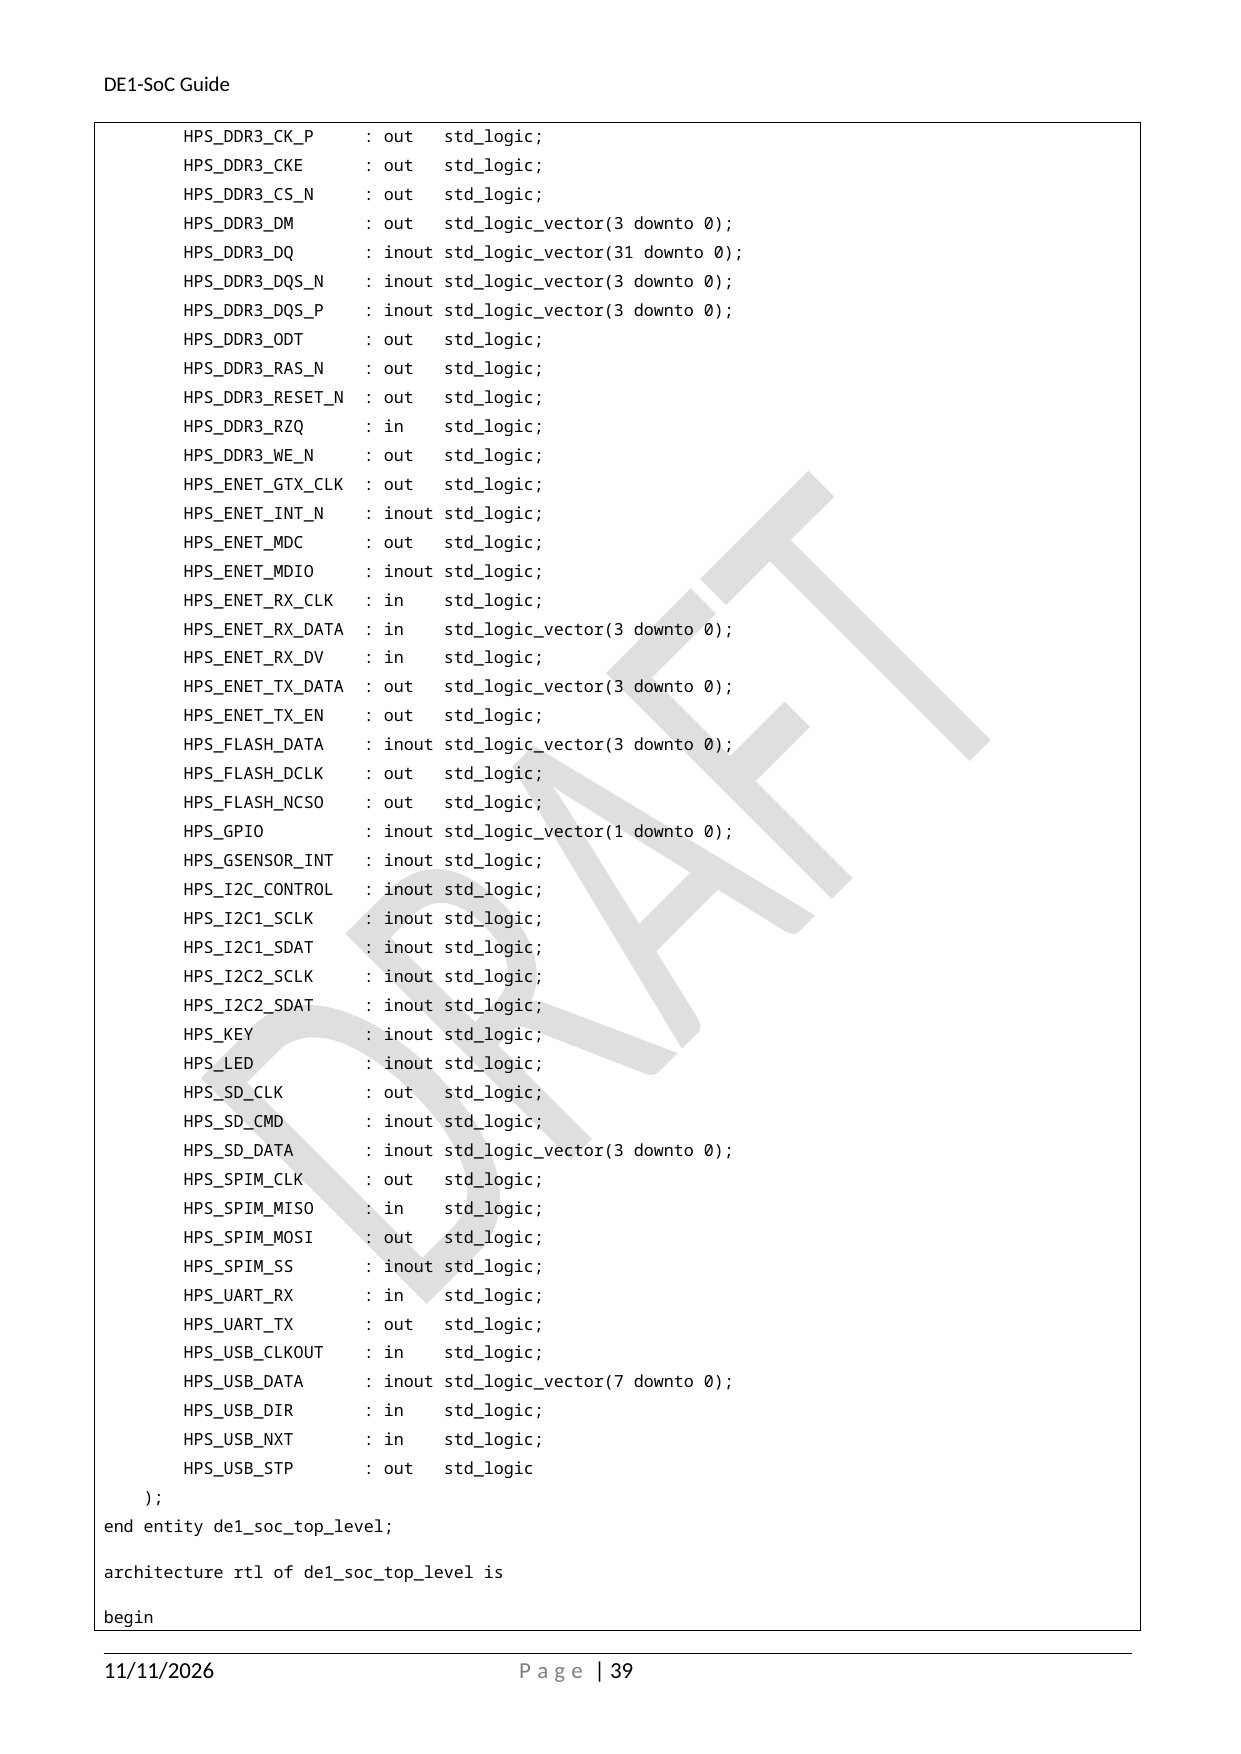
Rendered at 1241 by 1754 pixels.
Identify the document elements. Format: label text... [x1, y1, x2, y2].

text HPS_DDR3_DQS_N : inout std_logic_vector(3 downto 0); [95, 266, 1140, 292]
text HPS_USB_NXT : in std_logic; [95, 1425, 1140, 1451]
text HPS_SD_CMD : inout std_logic; [95, 1106, 1140, 1132]
text HPS_ENET_RX_DV : in std_logic; [95, 643, 1140, 669]
text ); [95, 1483, 1140, 1508]
text HPS_USB_DATA : inout std_logic_vector(7 downto 0); [95, 1367, 1140, 1393]
text HPS_LED : inout std_logic; [95, 1048, 1140, 1074]
text HPS_ENET_RX_DATA : in std_logic_vector(3 downto 0); [95, 614, 1140, 640]
text HPS_DDR3_CK_P : out std_logic; [95, 123, 1140, 147]
text HPS_DDR3_CS_N : out std_logic; [95, 179, 1140, 205]
text HPS_DDR3_DM : out std_logic_vector(3 downto 0); [95, 208, 1140, 234]
text HPS_DDR3_DQS_P : inout std_logic_vector(3 downto 0); [95, 295, 1140, 321]
text HPS_GPIO : inout std_logic_vector(1 downto 0); [95, 817, 1140, 842]
text HPS_DDR3_RESET_N : out std_logic; [95, 382, 1140, 408]
text HPS_I2C1_SDAT : inout std_logic; [95, 932, 1140, 958]
text HPS_USB_CLKOUT : in std_logic; [95, 1338, 1140, 1364]
text HPS_DDR3_RZQ : in std_logic; [95, 411, 1140, 437]
text HPS_SPIM_SS : inout std_logic; [95, 1251, 1140, 1277]
text HPS_UART_RX : in std_logic; [95, 1280, 1140, 1306]
text HPS_GSENSOR_INT : inout std_logic; [95, 846, 1140, 871]
text HPS_FLASH_NCSO : out std_logic; [95, 788, 1140, 813]
text HPS_SD_CLK : out std_logic; [95, 1077, 1140, 1103]
text HPS_SPIM_CLK : out std_logic; [95, 1164, 1140, 1190]
text HPS_SD_DATA : inout std_logic_vector(3 downto 0); [95, 1135, 1140, 1161]
text HPS_ENET_TX_DATA : out std_logic_vector(3 downto 0); [95, 672, 1140, 698]
text HPS_ENET_MDIO : inout std_logic; [95, 556, 1140, 582]
text HPS_ENET_TX_EN : out std_logic; [95, 701, 1140, 727]
text HPS_ENET_INT_N : inout std_logic; [95, 498, 1140, 524]
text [95, 1512, 1140, 1630]
text HPS_I2C2_SDAT : inout std_logic; [95, 990, 1140, 1016]
text HPS_USB_STP : out std_logic [95, 1454, 1140, 1479]
text HPS_DDR3_DQ : inout std_logic_vector(31 downto 0); [95, 237, 1140, 263]
text HPS_DDR3_RAS_N : out std_logic; [95, 353, 1140, 379]
text HPS_USB_DIR : in std_logic; [95, 1396, 1140, 1422]
text HPS_FLASH_DCLK : out std_logic; [95, 759, 1140, 784]
text HPS_ENET_GTX_CLK : out std_logic; [95, 469, 1140, 495]
text HPS_I2C_CONTROL : inout std_logic; [95, 874, 1140, 900]
text HPS_ENET_MDC : out std_logic; [95, 527, 1140, 553]
text HPS_I2C1_SCLK : inout std_logic; [95, 903, 1140, 929]
text HPS_SPIM_MISO : in std_logic; [95, 1193, 1140, 1219]
text HPS_KEY : inout std_logic; [95, 1019, 1140, 1045]
text HPS_DDR3_WE_N : out std_logic; [95, 440, 1140, 466]
text HPS_UART_TX : out std_logic; [95, 1309, 1140, 1335]
text HPS_DDR3_CKE : out std_logic; [95, 151, 1140, 176]
text HPS_ENET_RX_CLK : in std_logic; [95, 585, 1140, 611]
text HPS_I2C2_SCLK : inout std_logic; [95, 961, 1140, 987]
text HPS_FLASH_DATA : inout std_logic_vector(3 downto 0); [95, 730, 1140, 756]
text HPS_SPIM_MOSI : out std_logic; [95, 1222, 1140, 1248]
text HPS_DDR3_ODT : out std_logic; [95, 324, 1140, 350]
